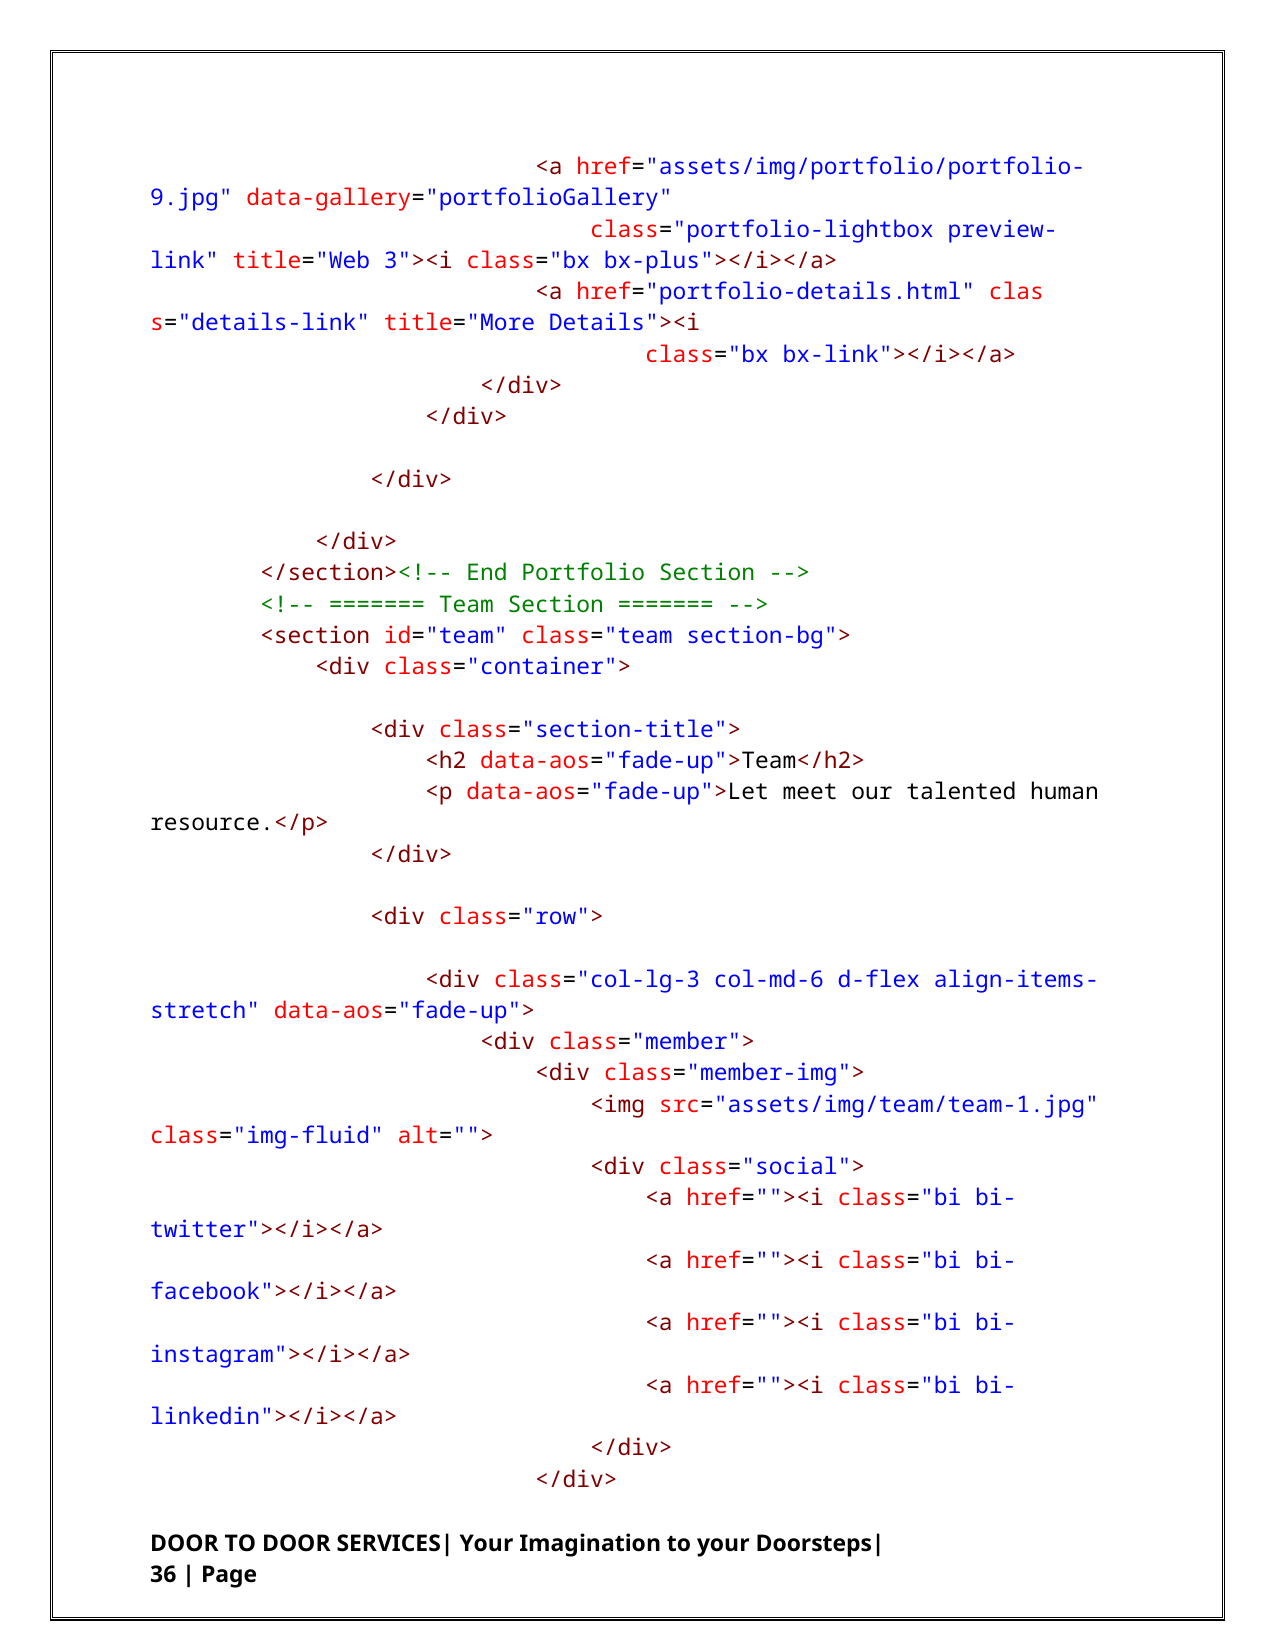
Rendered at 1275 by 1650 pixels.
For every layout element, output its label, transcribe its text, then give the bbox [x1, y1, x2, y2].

text <a href=""><i class="bi bi-linkedin"></i></a> [150, 1369, 1125, 1431]
text <div class="section-title"> [150, 712, 1125, 744]
text <div class="member-img"> [150, 1056, 1125, 1087]
text <div class="col-lg-3 col-md-6 d-flex align-items-stretch" data-aos="fade-up"> [150, 962, 1125, 1025]
text <a href=""><i class="bi bi-twitter"></i></a> [150, 1181, 1125, 1244]
text </div> [150, 369, 1125, 400]
text <div class="container"> [150, 650, 1125, 681]
text <p data-aos="fade-up">Let meet our talented human resource.</p> [150, 775, 1125, 837]
text </div> [150, 1431, 1125, 1462]
text <a href="assets/img/portfolio/portfolio-9.jpg" data-gallery="portfolioGallery" [150, 150, 1125, 212]
text <div class="member"> [150, 1025, 1125, 1056]
text <a href=""><i class="bi bi-instagram"></i></a> [150, 1306, 1125, 1369]
text class="bx bx-link"></i></a> [150, 337, 1125, 369]
text <img src="assets/img/team/team-1.jpg" class="img-fluid" alt=""> [150, 1087, 1125, 1150]
text </div> [150, 525, 1125, 556]
text <a href=""><i class="bi bi-facebook"></i></a> [150, 1244, 1125, 1306]
text </div> [150, 462, 1125, 494]
text </section><!-- End Portfolio Section --> [150, 556, 1125, 587]
text </div> [150, 837, 1125, 869]
text <h2 data-aos="fade-up">Team</h2> [150, 744, 1125, 775]
text </div> [150, 400, 1125, 431]
text <div class="social"> [150, 1150, 1125, 1181]
text <!-- ======= Team Section ======= --> [150, 587, 1125, 619]
text <a href="portfolio-details.html" class="details-link" title="More Details"><i [150, 275, 1125, 337]
text </div> [150, 1462, 1125, 1494]
text <div class="row"> [150, 900, 1125, 931]
text <section id="team" class="team section-bg"> [150, 619, 1125, 650]
text class="portfolio-lightbox preview-link" title="Web 3"><i class="bx bx-plus"></i></a> [150, 212, 1125, 275]
